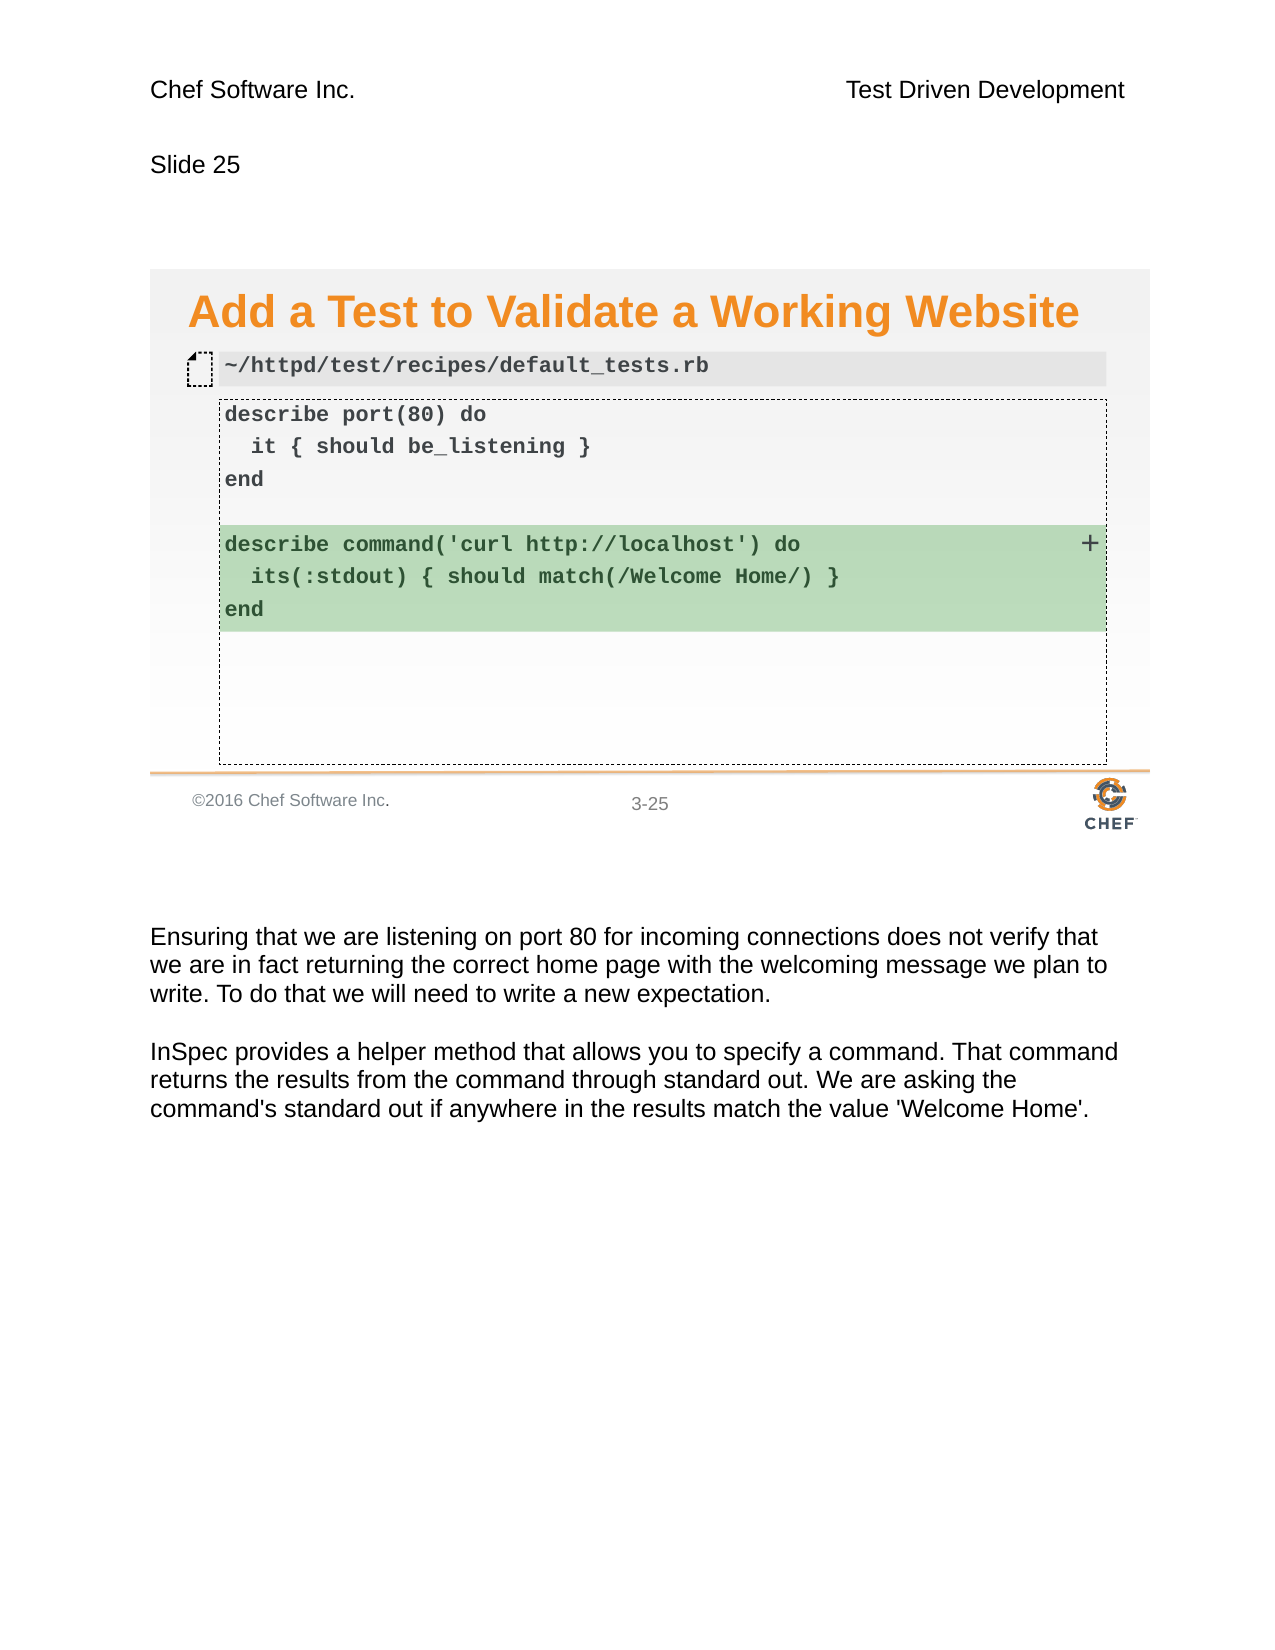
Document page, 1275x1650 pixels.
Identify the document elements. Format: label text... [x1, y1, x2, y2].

text Slide 25 [150, 150, 1125, 179]
text Ensuring that we are listening on port 80 for incoming connections does not verify that we are in fact returning the correct home page with the welcoming message we plan to write. To do that we will need to write a new expectation. [150, 921, 1125, 1008]
text InSpec provides a helper method that allows you to specify a command. That command returns the results from the command through standard out. We are asking the command's standard out if anywhere in the results match the value 'Welcome Home'. [150, 1036, 1125, 1123]
